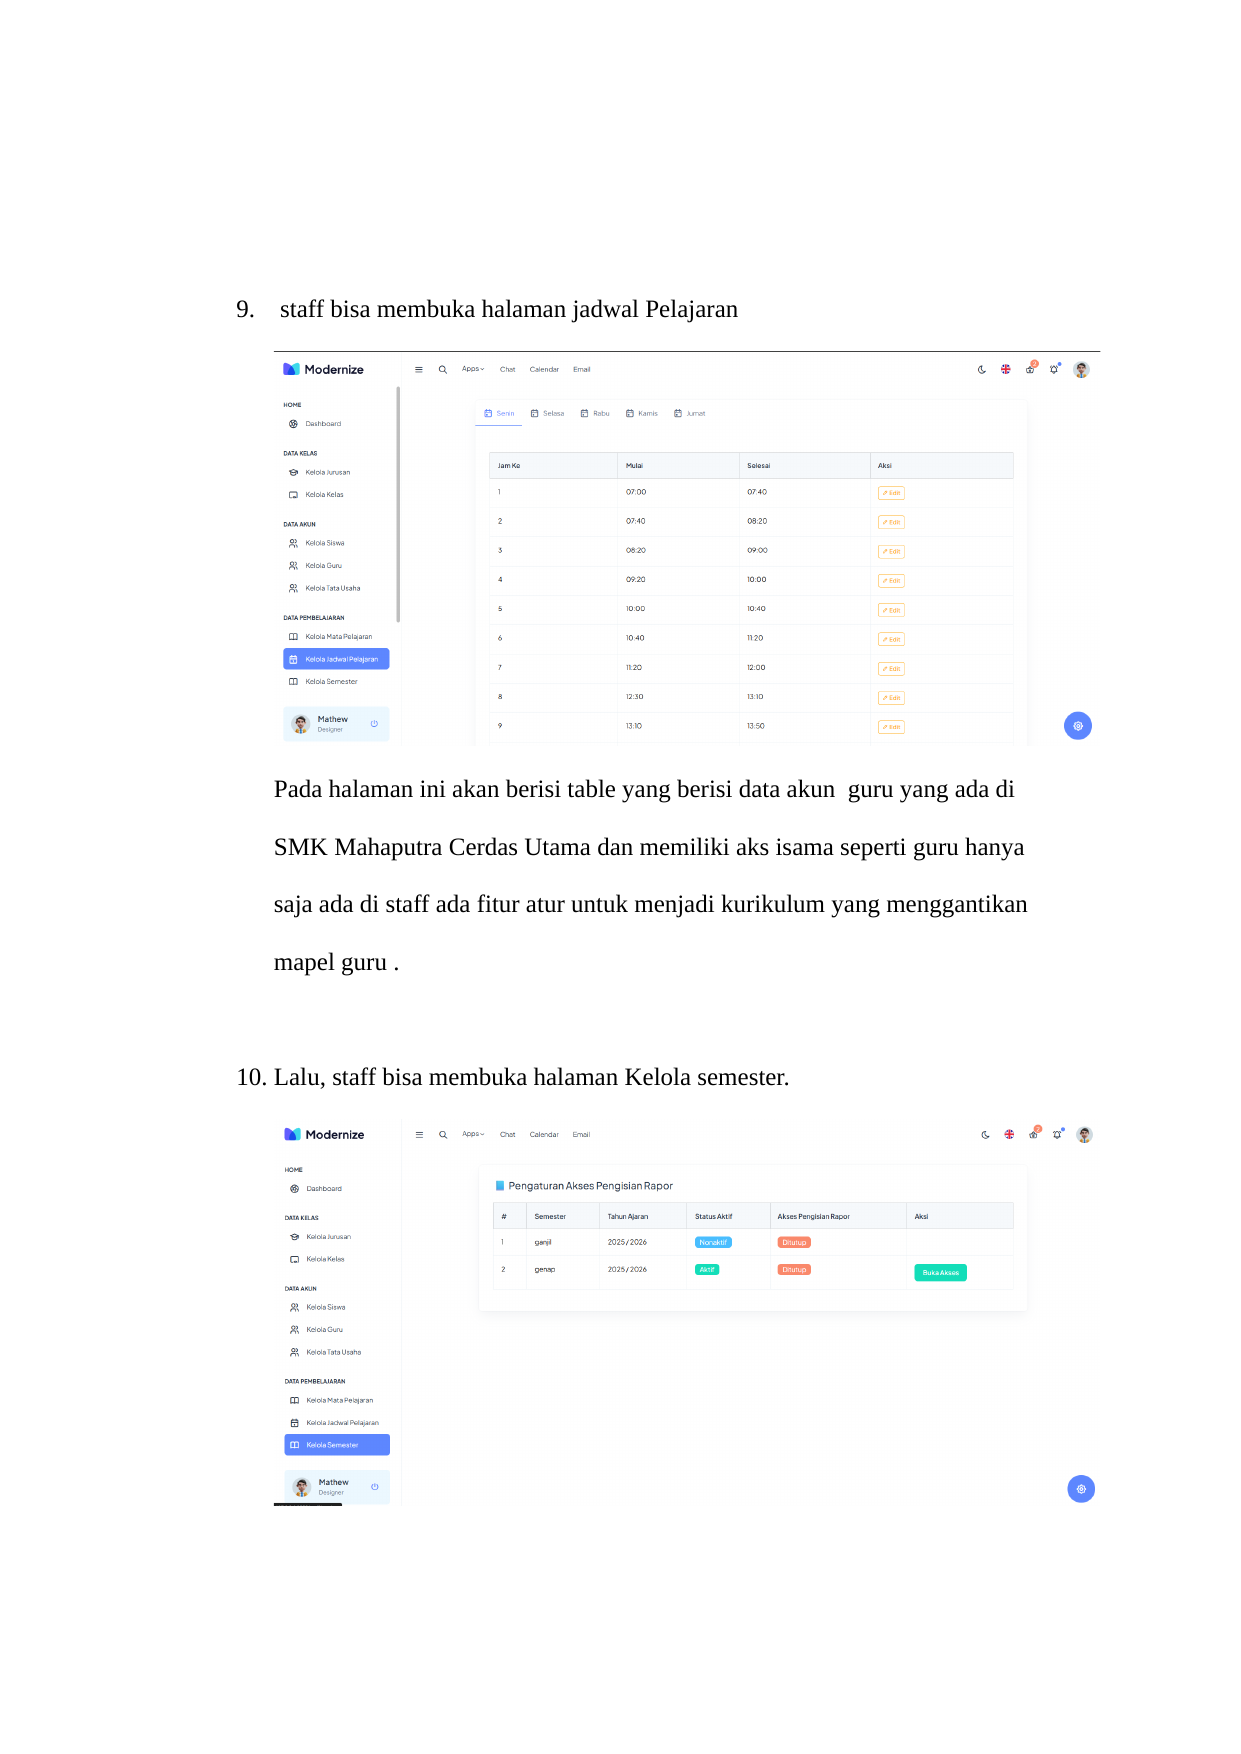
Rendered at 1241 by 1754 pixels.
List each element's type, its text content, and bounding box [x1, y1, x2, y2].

list Lalu, staff bisa membuka halaman Kelola semester. [236, 1062, 1063, 1090]
picture [273, 1119, 1101, 1506]
list staff bisa membuka halaman jadwal Pelajaran [236, 294, 1063, 322]
list Pada halaman ini akan berisi table yang berisi data akun guru yang ada di SMK Mahaputra Cerdas Utama dan memiliki aks isama seperti guru hanya saja ada di staff ada fitur atur untuk menjadi kurikulum yang menggantikan mapel guru . [274, 774, 1063, 975]
picture [273, 351, 1101, 746]
